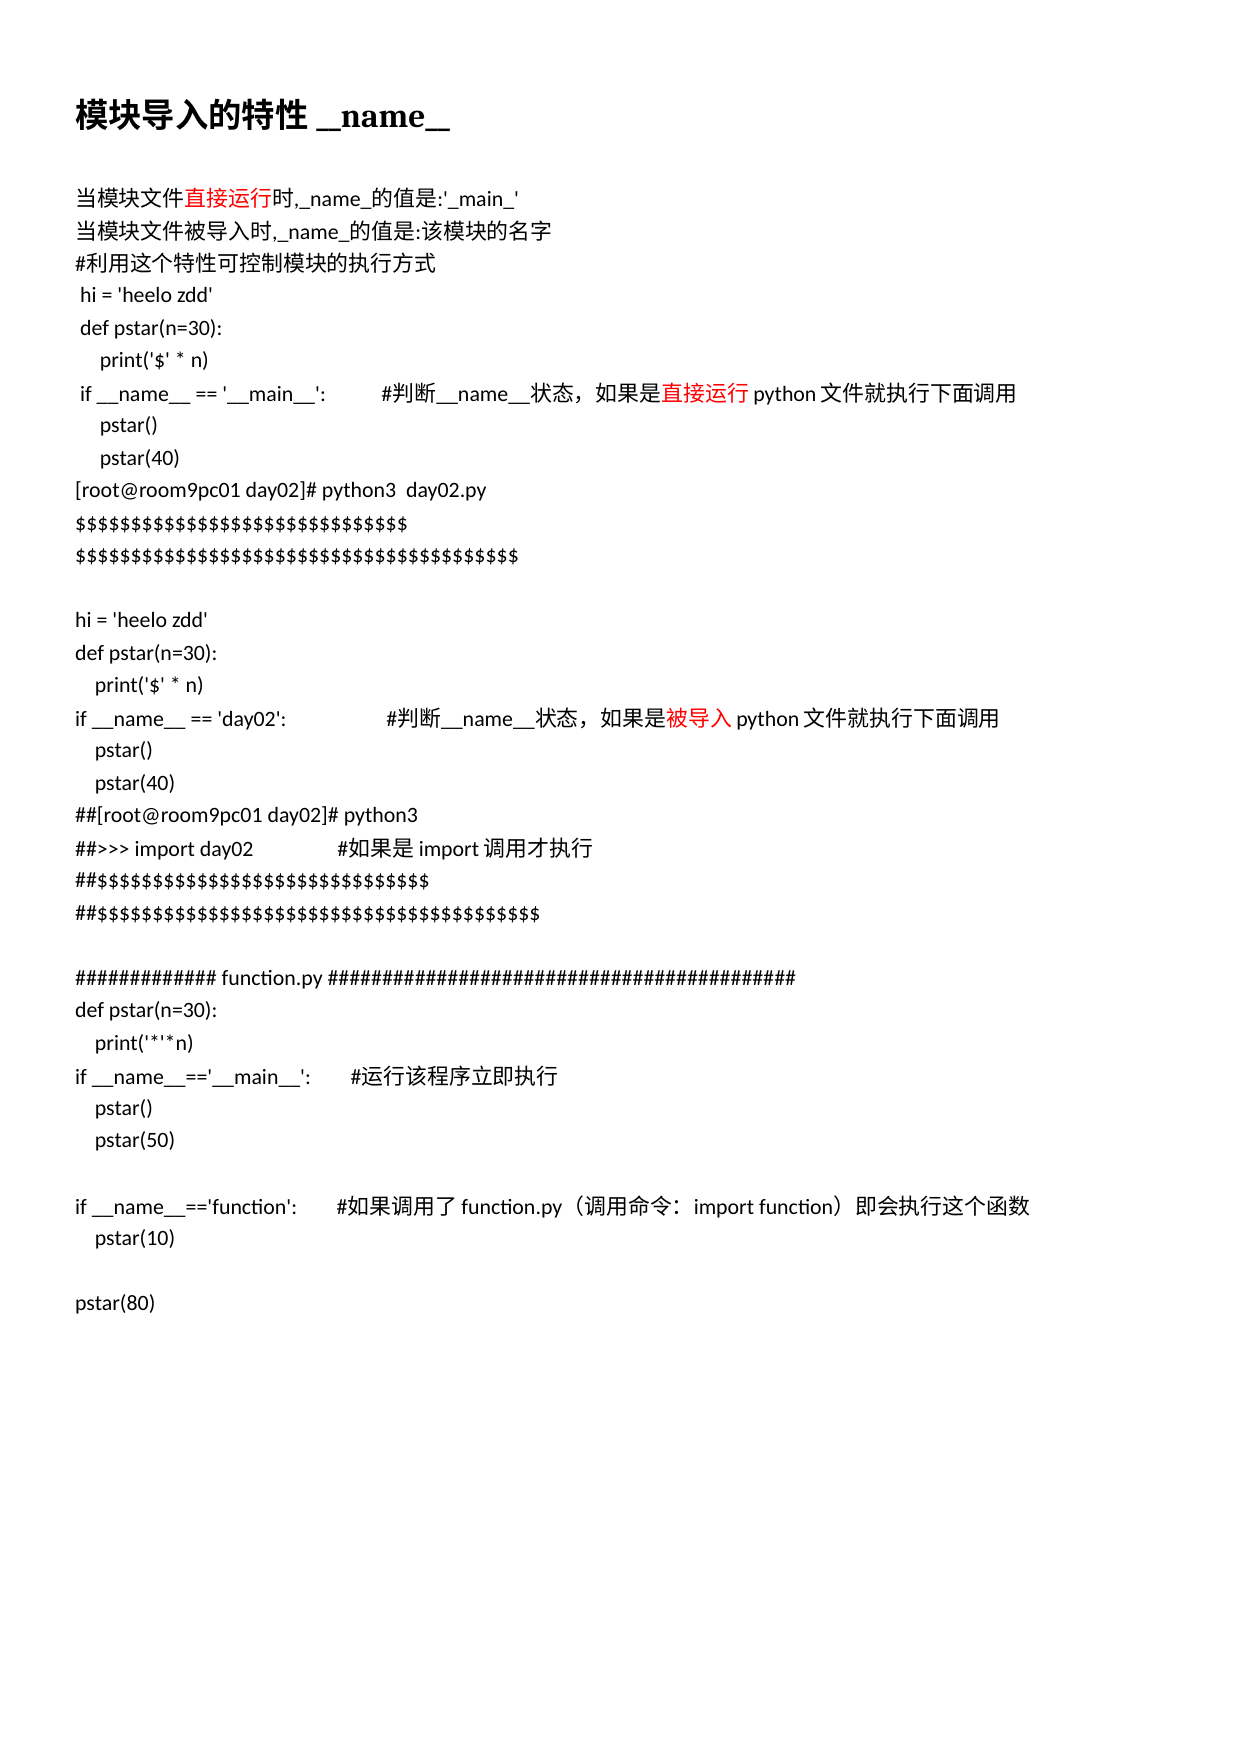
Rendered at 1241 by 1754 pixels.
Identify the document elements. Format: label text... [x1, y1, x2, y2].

text hi = 'heelo zdd' [75, 278, 1165, 311]
text $$$$$$$$$$$$$$$$$$$$$$$$$$$$$$ [75, 506, 1165, 538]
text 当模块文件直接运行时,_name_的值是:'_main_' [75, 181, 1165, 213]
text pstar() [75, 408, 1165, 441]
text def pstar(n=30): [75, 636, 1165, 668]
text ############# function.py ########################################### [75, 961, 1165, 993]
text print('$' * n) [75, 343, 1165, 376]
text pstar(80) [75, 1286, 1165, 1318]
text def pstar(n=30): [75, 311, 1165, 343]
text if __name__ == '__main__': #判断__name__状态，如果是直接运行python文件就执行下面调用 [75, 376, 1165, 408]
text [root@room9pc01 day02]# python3 day02.py [75, 473, 1165, 506]
text #利用这个特性可控制模块的执行方式 [75, 246, 1165, 278]
text ##>>> import day02 #如果是import调用才执行 [75, 831, 1165, 863]
text print('*'*n) [75, 1026, 1165, 1058]
text pstar(50) [75, 1123, 1165, 1156]
text pstar() [75, 1091, 1165, 1123]
text if __name__ == 'day02': #判断__name__状态，如果是被导入python文件就执行下面调用 [75, 701, 1165, 733]
text pstar(40) [75, 441, 1165, 473]
text ##$$$$$$$$$$$$$$$$$$$$$$$$$$$$$$ [75, 863, 1165, 896]
text hi = 'heelo zdd' [75, 603, 1165, 636]
text pstar(10) [75, 1221, 1165, 1253]
text def pstar(n=30): [75, 993, 1165, 1026]
text if __name__=='function': #如果调用了function.py（调用命令：import function）即会执行这个函数 [75, 1188, 1165, 1221]
text ##$$$$$$$$$$$$$$$$$$$$$$$$$$$$$$$$$$$$$$$$ [75, 896, 1165, 928]
subtitle 模块导入的特性 __name__ [75, 81, 1165, 146]
text pstar() [75, 733, 1165, 766]
text ##[root@room9pc01 day02]# python3 [75, 798, 1165, 831]
text if __name__=='__main__': #运行该程序立即执行 [75, 1058, 1165, 1091]
text 当模块文件被导入时,_name_的值是:该模块的名字 [75, 213, 1165, 246]
text print('$' * n) [75, 668, 1165, 701]
text $$$$$$$$$$$$$$$$$$$$$$$$$$$$$$$$$$$$$$$$ [75, 538, 1165, 571]
text pstar(40) [75, 766, 1165, 798]
